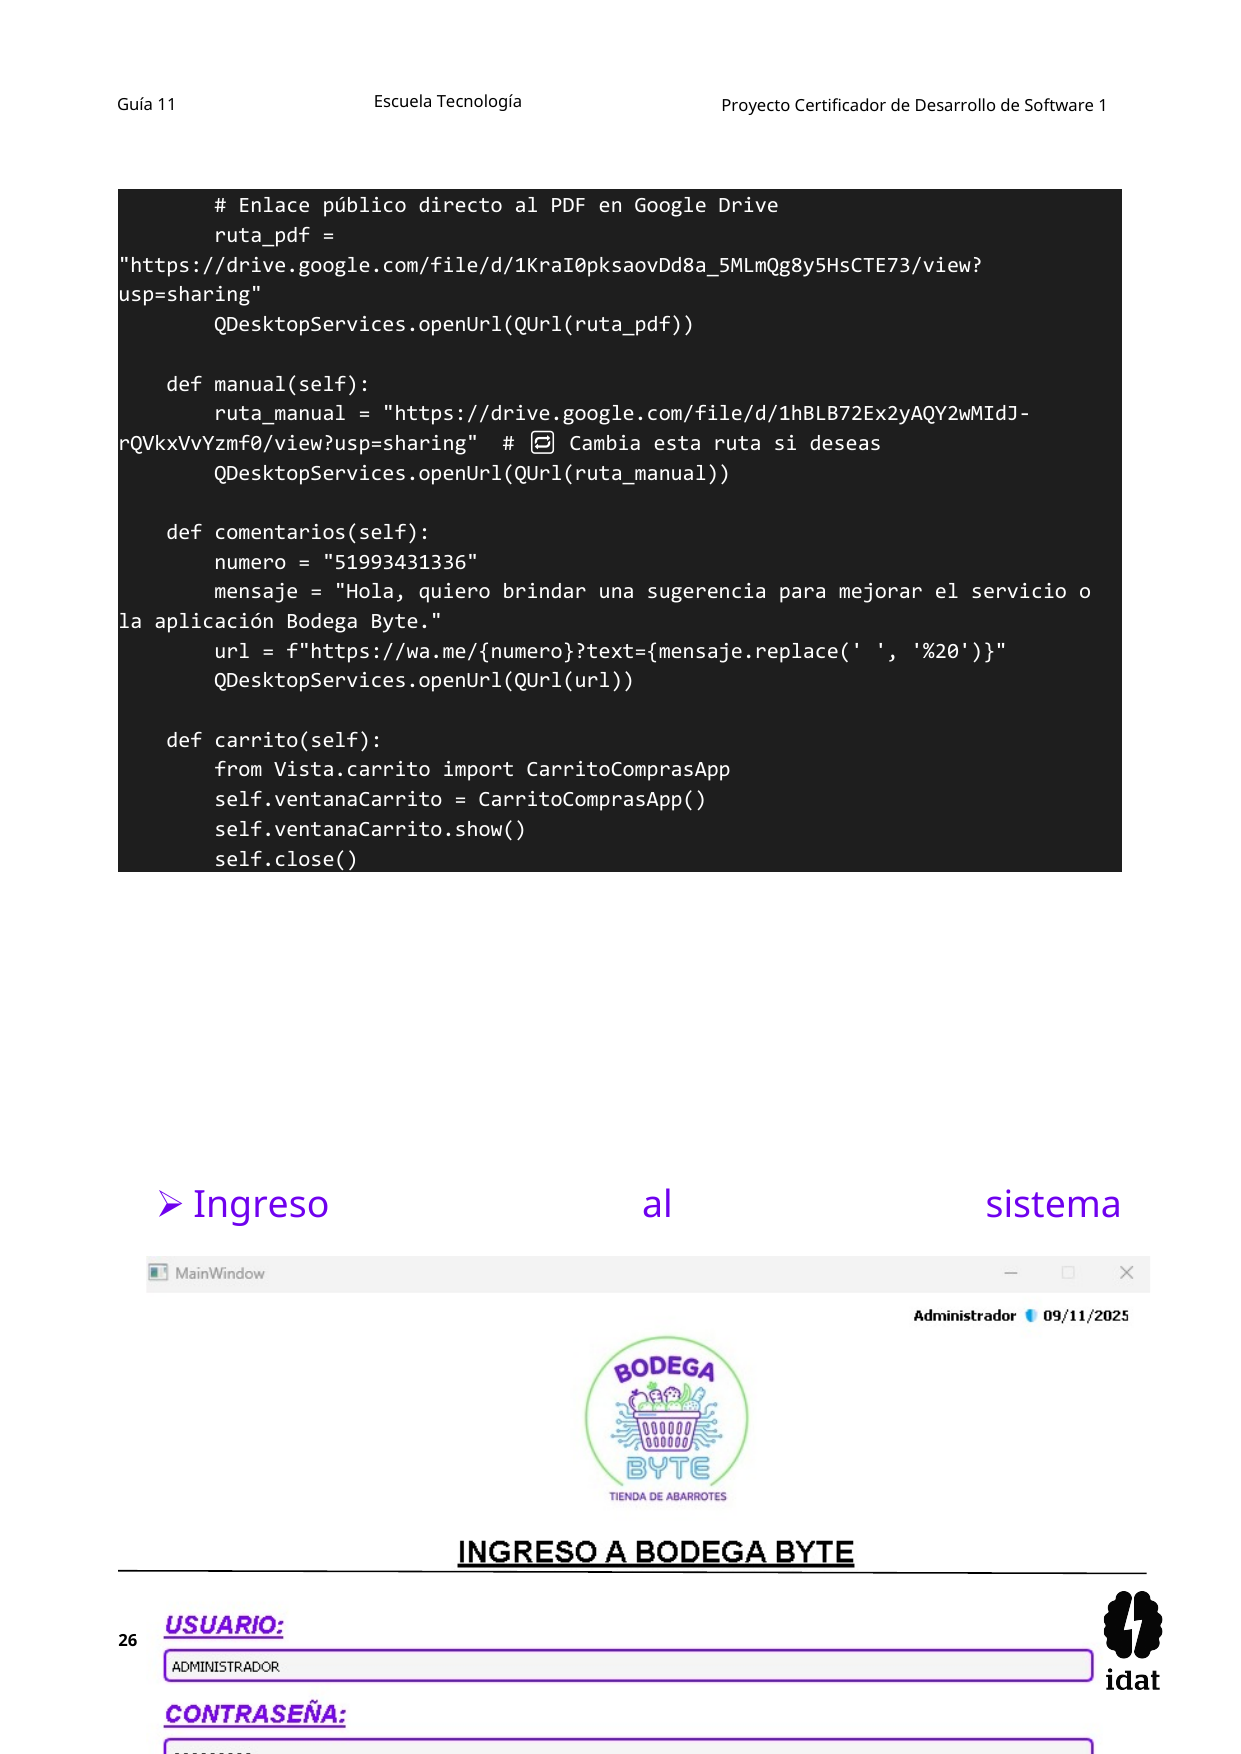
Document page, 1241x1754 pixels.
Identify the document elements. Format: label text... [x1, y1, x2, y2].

text def carrito(self): [118, 723, 1122, 753]
text mensaje = "Hola, quiero brindar una sugerencia para mejorar el servicio o la aplicación Bodega Byte." [118, 575, 1122, 634]
picture [146, 1256, 1163, 1754]
text QDesktopServices.openUrl(QUrl(ruta_manual)) [118, 456, 1122, 486]
text def manual(self): [118, 367, 1122, 397]
text numero = "51993431336" [118, 545, 1122, 575]
text self.ventanaCarrito.show() [118, 812, 1122, 842]
text self.ventanaCarrito = CarritoComprasApp() [118, 782, 1122, 812]
text from Vista.carrito import CarritoComprasApp [118, 753, 1122, 782]
text QDesktopServices.openUrl(QUrl(url)) [118, 664, 1122, 693]
text # Enlace público directo al PDF en Google Drive [118, 189, 1122, 218]
text ruta_manual = "https://drive.google.com/file/d/1hBLB72Ex2yAQY2wMIdJ-rQVkxVvYzmf0/view?usp=sharing" # 🔁 Cambia esta ruta si deseas [118, 397, 1122, 456]
text url = f"https://wa.me/{numero}?text={mensaje.replace(' ', '%20')}" [118, 634, 1122, 664]
text def comentarios(self): [118, 515, 1122, 545]
text ruta_pdf = "https://drive.google.com/file/d/1KraI0pksaovDd8a_5MLmQg8y5HsCTE73/view?usp=sharing" [118, 218, 1122, 307]
list Ingreso al sistema [156, 1178, 1122, 1309]
text self.close() [118, 842, 1122, 872]
text QDesktopServices.openUrl(QUrl(ruta_pdf)) [118, 307, 1122, 337]
